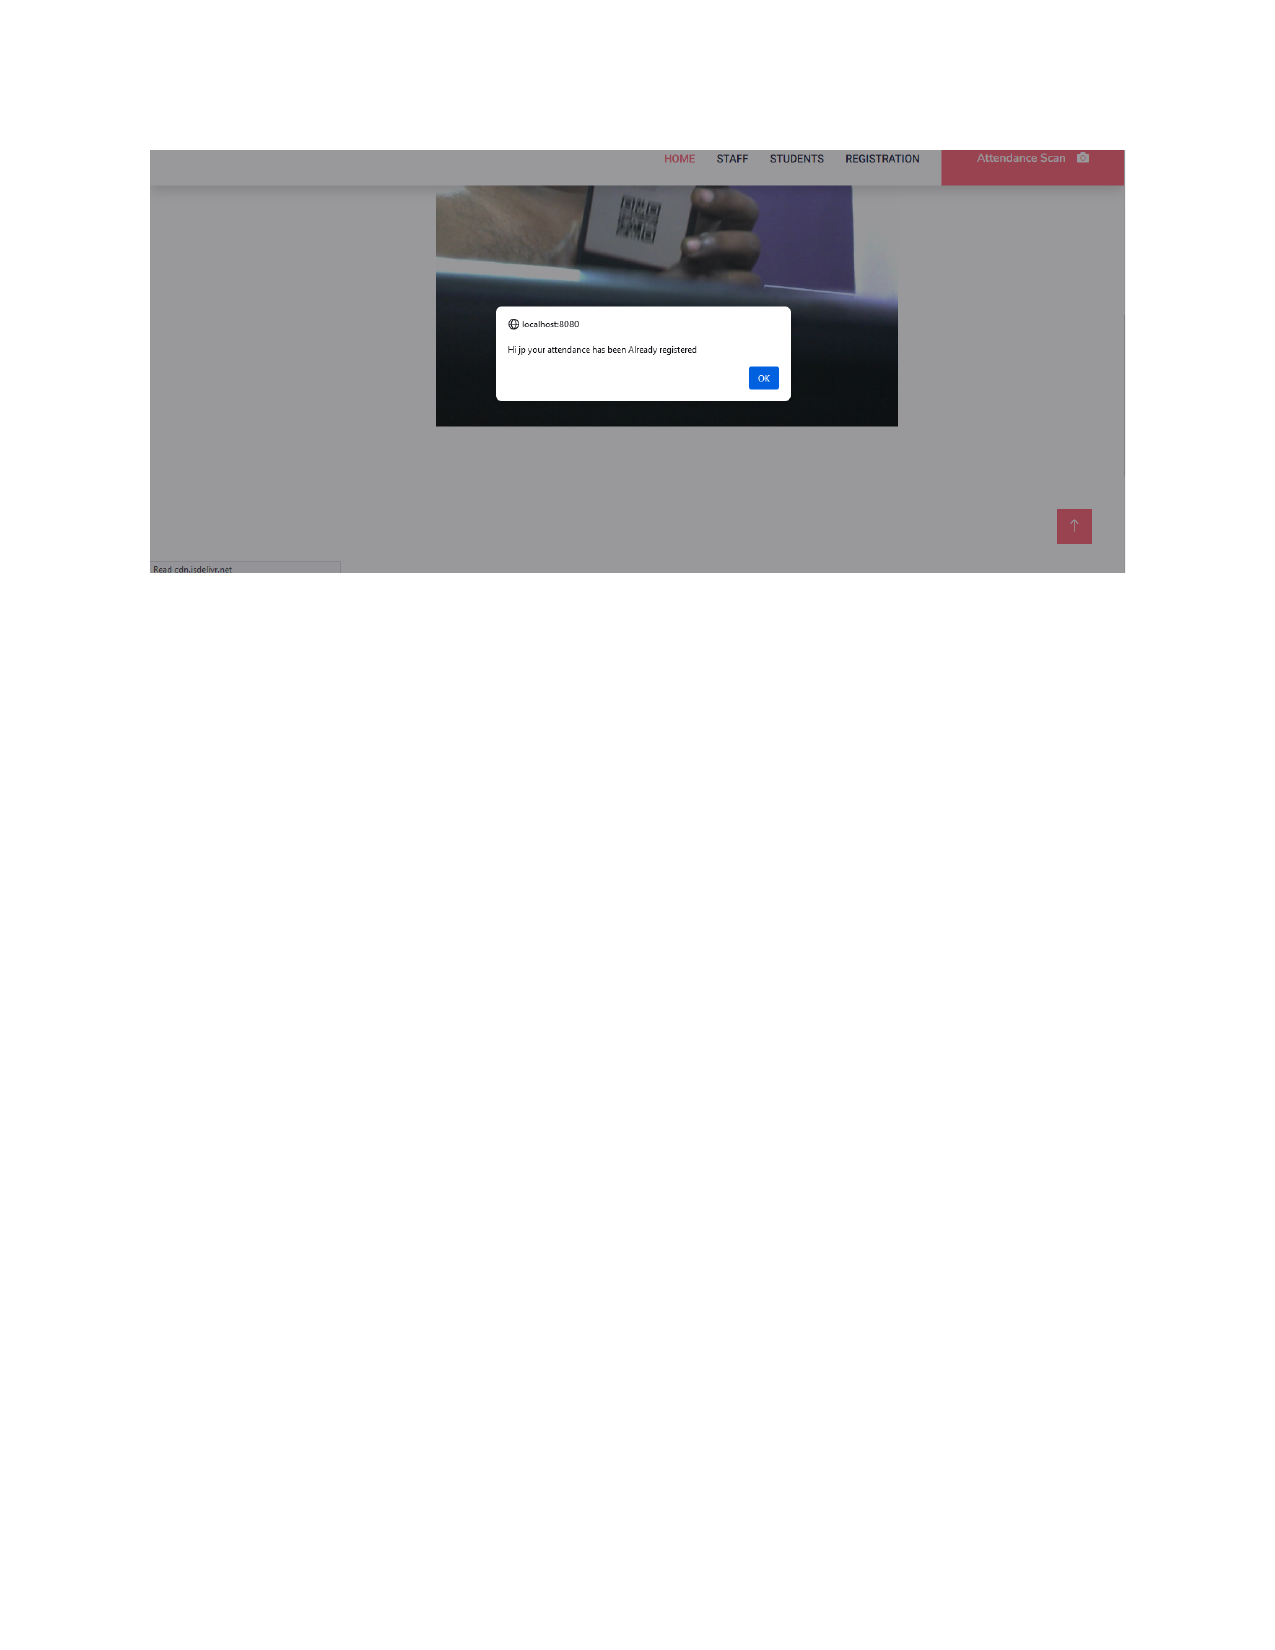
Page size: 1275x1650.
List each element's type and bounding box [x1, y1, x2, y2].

picture [150, 150, 1125, 573]
